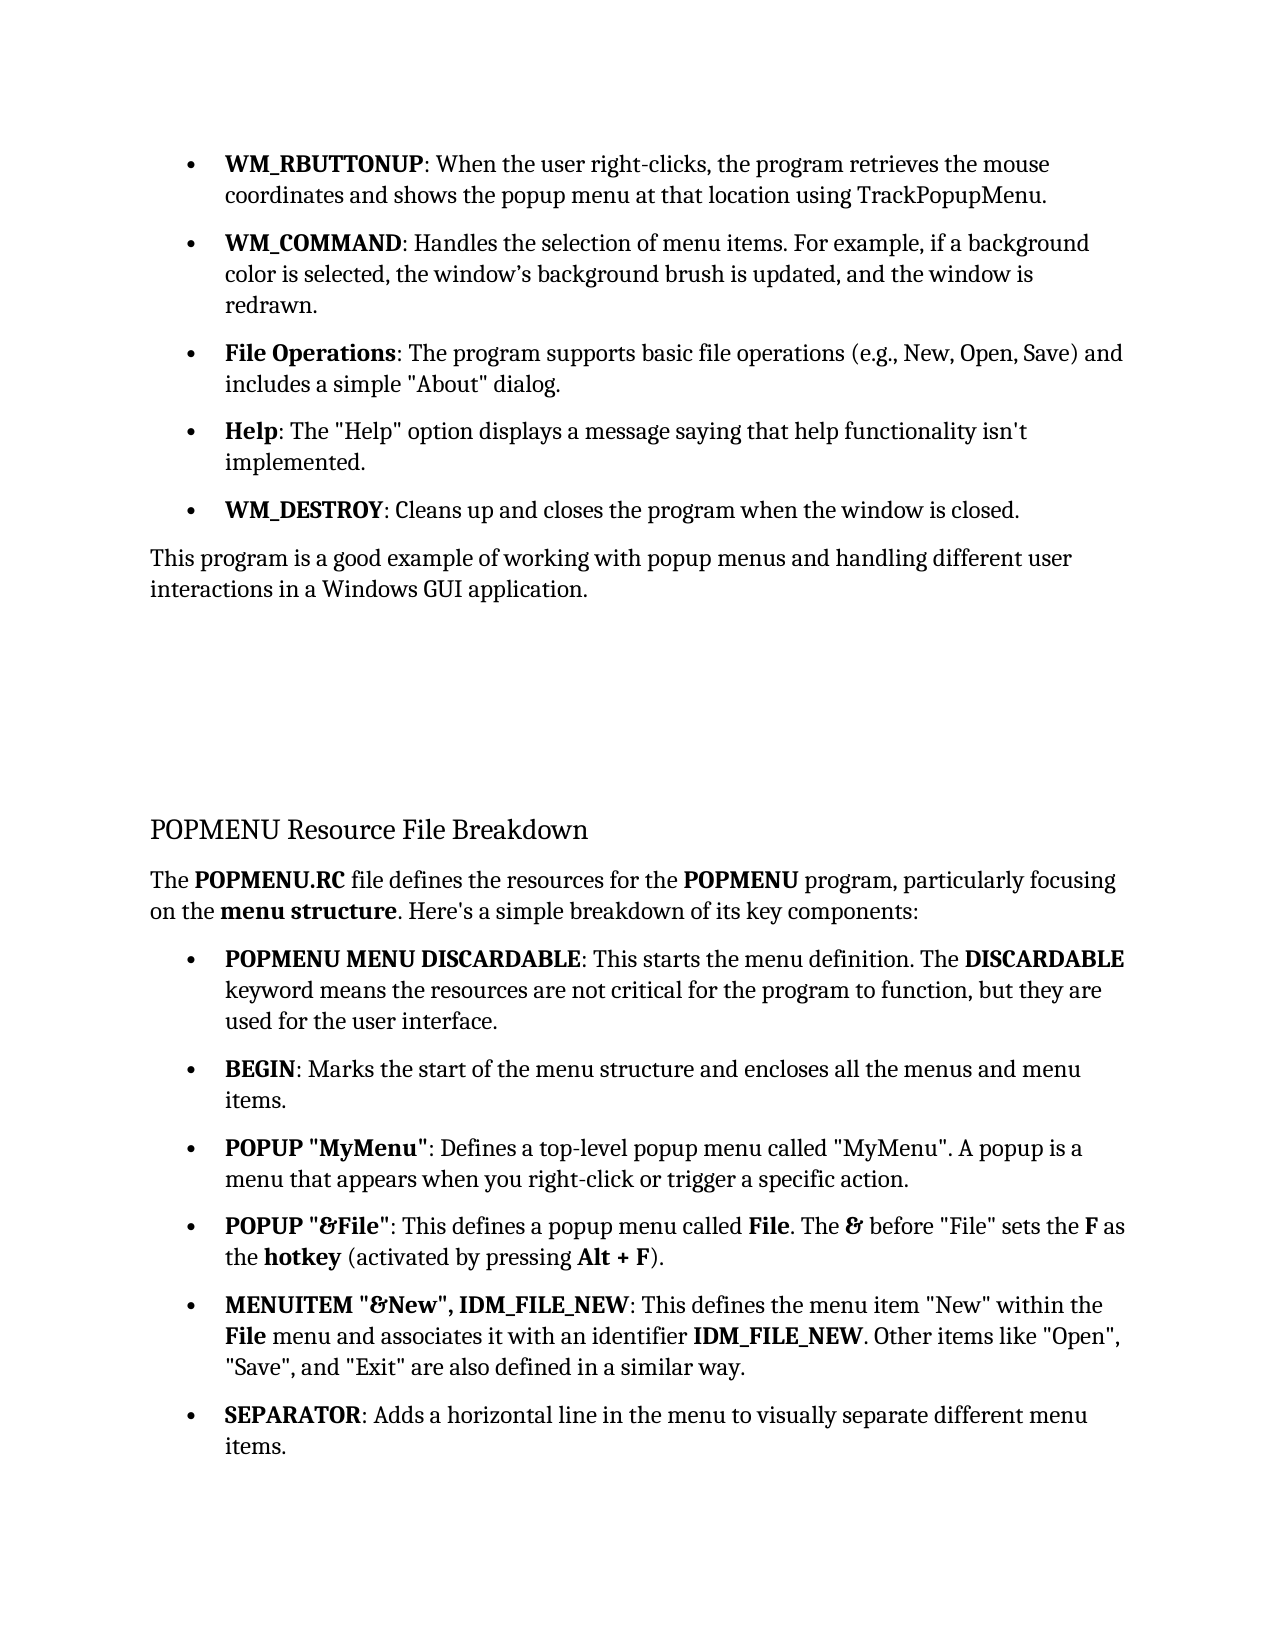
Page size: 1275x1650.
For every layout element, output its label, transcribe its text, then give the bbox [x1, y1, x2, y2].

list MENUITEM "&New", IDM_FILE_NEW: This defines the menu item "New" within the File menu and associates it with an identifier IDM_FILE_NEW. Other items like "Open", "Save", and "Exit" are also defined in a similar way. [187, 1291, 1125, 1382]
list POPMENU MENU DISCARDABLE: This starts the menu definition. The DISCARDABLE keyword means the resources are not critical for the program to function, but they are used for the user interface. [187, 945, 1125, 1036]
list SEPARATOR: Adds a horizontal line in the menu to visually separate different menu items. [187, 1401, 1125, 1461]
list WM_RBUTTONUP: When the user right-clicks, the program retrieves the mouse coordinates and shows the popup menu at that location using TrackPopupMenu. [187, 150, 1125, 210]
text This program is a good example of working with popup menus and handling different user interactions in a Windows GUI application. [150, 544, 1125, 603]
list WM_COMMAND: Handles the selection of menu items. For example, if a background color is selected, the window’s background brush is updated, and the window is redrawn. [187, 229, 1125, 319]
list Help: The "Help" option displays a message saying that help functionality isn't implemented. [187, 417, 1125, 477]
list BEGIN: Marks the start of the menu structure and encloses all the menus and menu items. [187, 1055, 1125, 1114]
list POPUP "&File": This defines a popup menu called File. The & before "File" sets the F as the hotkey (activated by pressing Alt + F). [187, 1212, 1125, 1272]
list File Operations: The program supports basic file operations (e.g., New, Open, Save) and includes a simple "About" dialog. [187, 338, 1125, 398]
list POPUP "MyMenu": Defines a top-level popup menu called "MyMenu". A popup is a menu that appears when you right-click or trigger a specific action. [187, 1133, 1125, 1193]
text POPMENU Resource File Breakdown [150, 813, 1125, 847]
text The POPMENU.RC file defines the resources for the POPMENU program, particularly focusing on the menu structure. Here's a simple breakdown of its key components: [150, 866, 1125, 926]
list WM_DESTROY: Cleans up and closes the program when the window is closed. [187, 496, 1125, 525]
